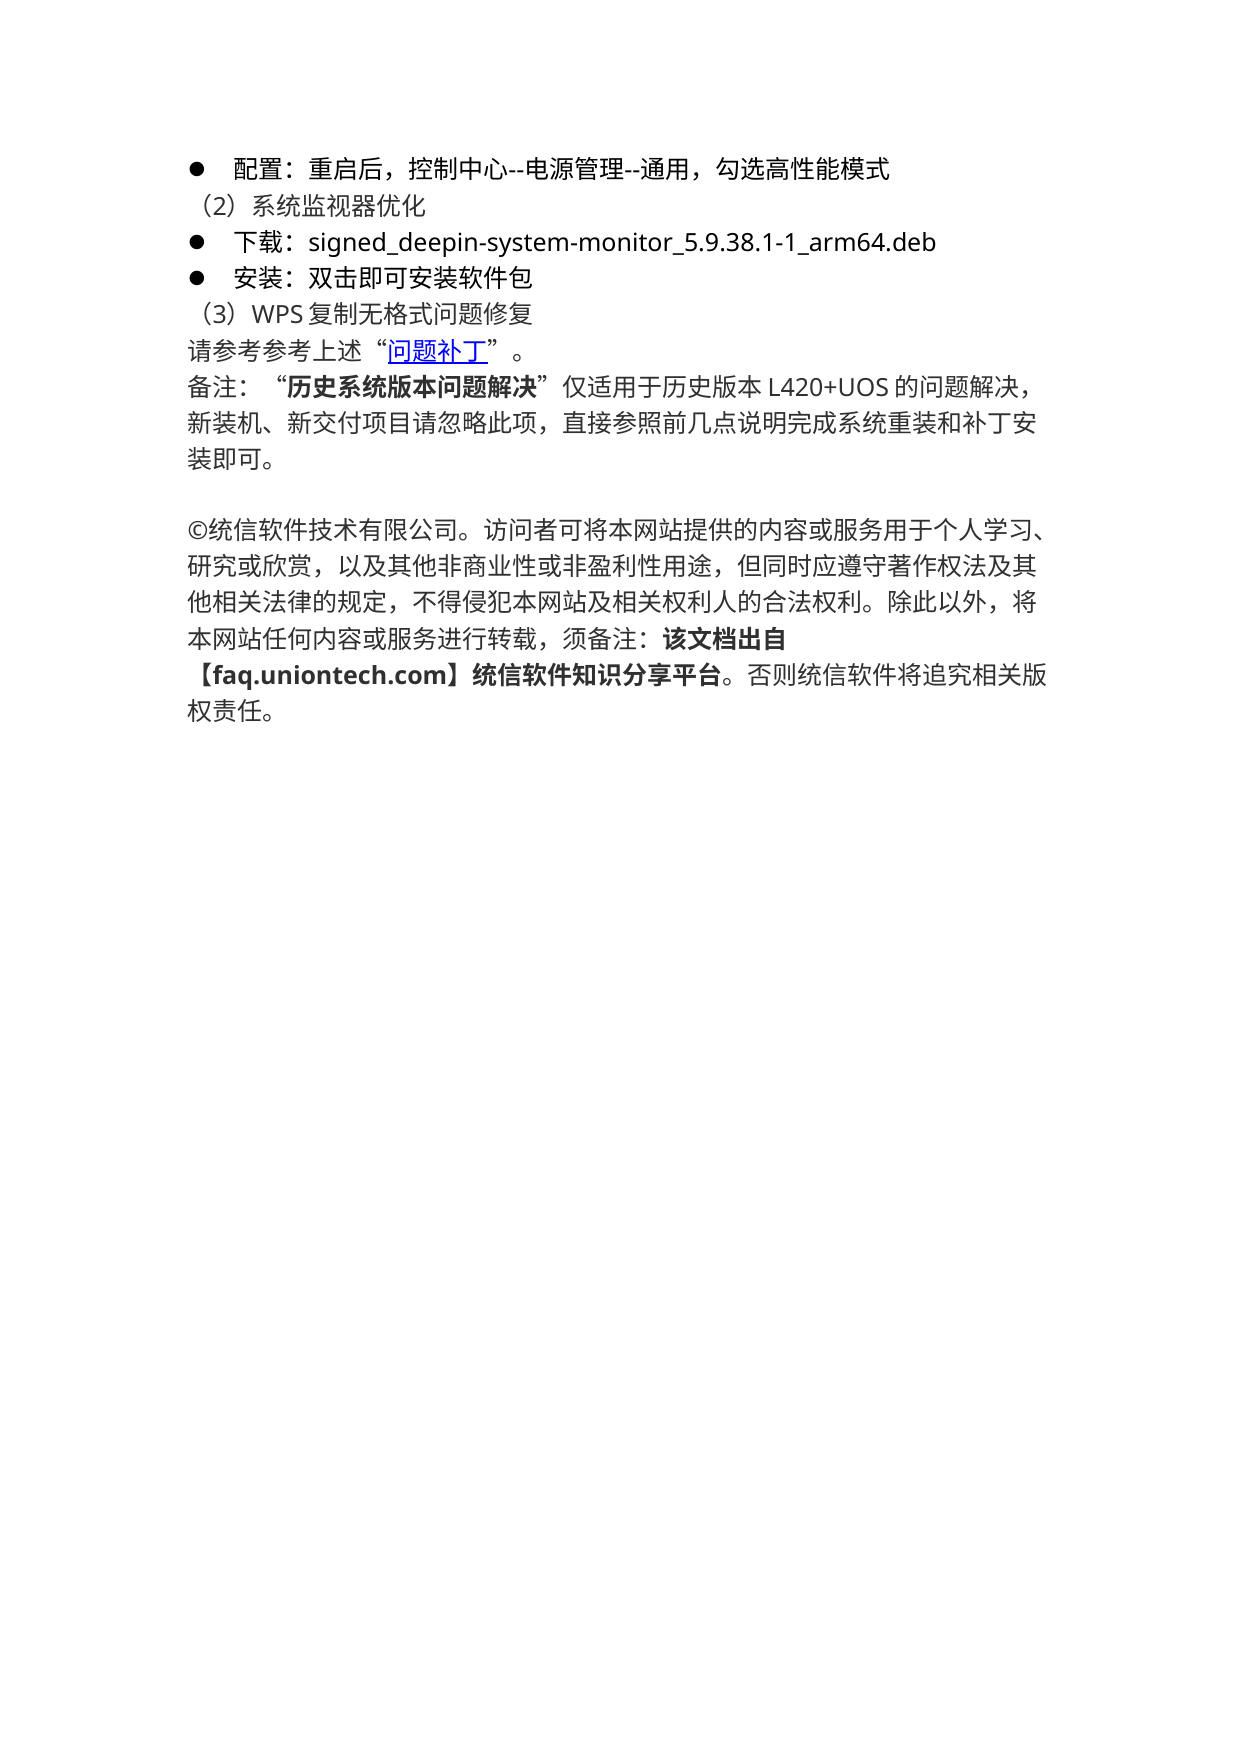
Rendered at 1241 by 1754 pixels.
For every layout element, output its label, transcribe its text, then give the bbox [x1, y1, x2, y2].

text ©统信软件技术有限公司。访问者可将本网站提供的内容或服务用于个人学习、研究或欣赏，以及其他非商业性或非盈利性用途，但同时应遵守著作权法及其他相关法律的规定，不得侵犯本网站及相关权利人的合法权利。除此以外，将本网站任何内容或服务进行转载，须备注：该文档出自【faq.uniontech.com】统信软件知识分享平台。否则统信软件将追究相关版权责任。 [187, 510, 1053, 728]
text （2）系统监视器优化 [187, 186, 1053, 222]
text （3）WPS复制无格式问题修复 [187, 295, 1053, 331]
text 请参考参考上述“问题补丁”。 [187, 331, 1053, 367]
text 备注：“历史系统版本问题解决”仅适用于历史版本L420+UOS的问题解决，新装机、新交付项目请忽略此项，直接参照前几点说明完成系统重装和补丁安装即可。 [187, 367, 1053, 476]
list 下载：signed_deepin-system-monitor_5.9.38.1-1_arm64.deb [187, 222, 1053, 259]
list 配置：重启后，控制中心--电源管理--通用，勾选高性能模式 [187, 150, 1053, 186]
list 安装：双击即可安装软件包 [187, 259, 1053, 295]
